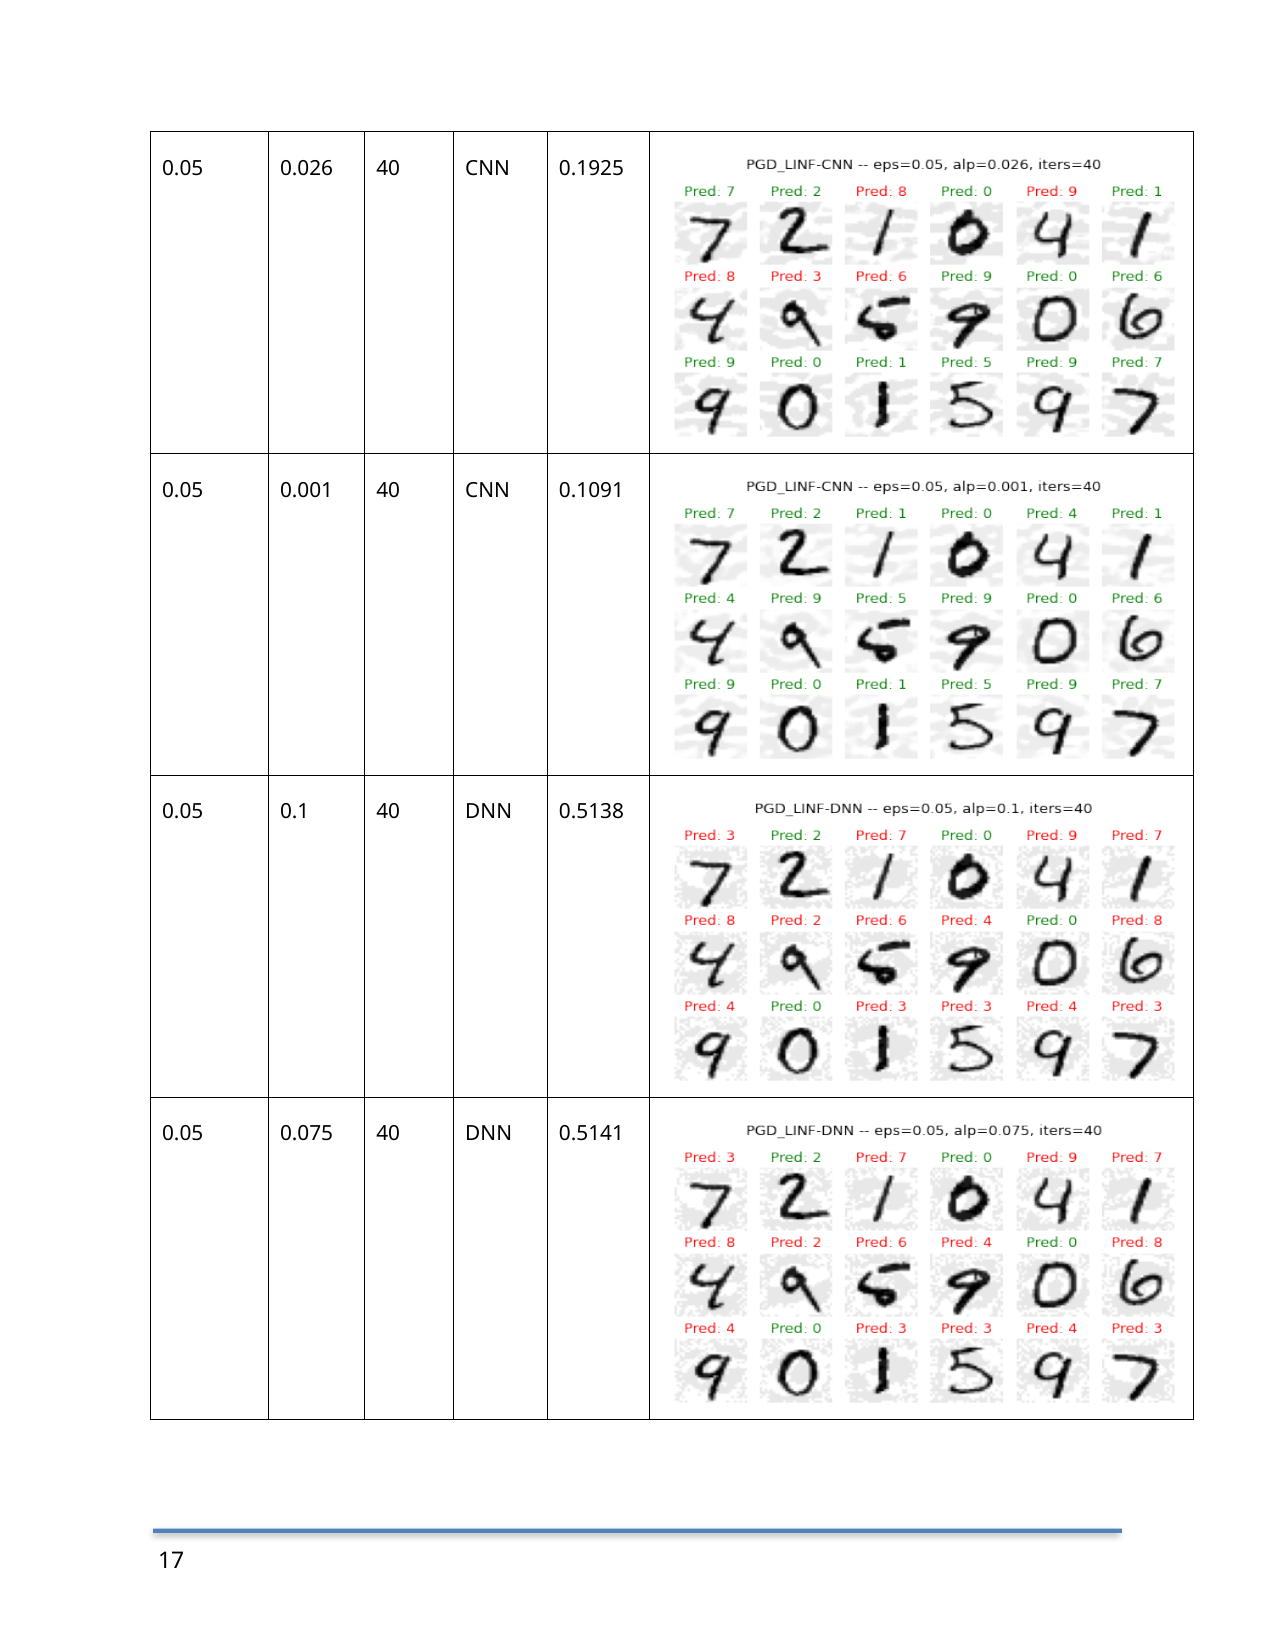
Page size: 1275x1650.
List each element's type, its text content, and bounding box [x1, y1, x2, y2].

table_cell 0.001 [269, 454, 364, 775]
picture [661, 152, 1187, 453]
table_cell 0.1091 [548, 454, 649, 775]
table_cell 0.05 [151, 1098, 268, 1418]
table_cell 0.026 [269, 132, 364, 453]
table_cell 40 [365, 1098, 453, 1418]
table_cell 0.5141 [548, 1098, 649, 1418]
table_cell 40 [365, 454, 453, 775]
table_cell 0.1925 [548, 132, 649, 453]
table_cell 0.05 [151, 776, 268, 1097]
picture [661, 796, 1187, 1097]
table_cell 0.05 [151, 454, 268, 775]
table_cell DNN [454, 1098, 547, 1418]
table_cell 0.075 [269, 1098, 364, 1418]
table_cell [650, 1098, 1193, 1418]
table_cell DNN [454, 776, 547, 1097]
table_cell 0.5138 [548, 776, 649, 1097]
picture [661, 1118, 1187, 1419]
table_cell 40 [365, 132, 453, 453]
table_cell [650, 132, 1193, 453]
picture [661, 474, 1187, 775]
table_cell 40 [365, 776, 453, 1097]
table_cell [650, 776, 1193, 1097]
table_cell 0.05 [151, 132, 268, 453]
table_cell [650, 454, 1193, 775]
table_cell 0.1 [269, 776, 364, 1097]
table_cell CNN [454, 132, 547, 453]
table_cell CNN [454, 454, 547, 775]
